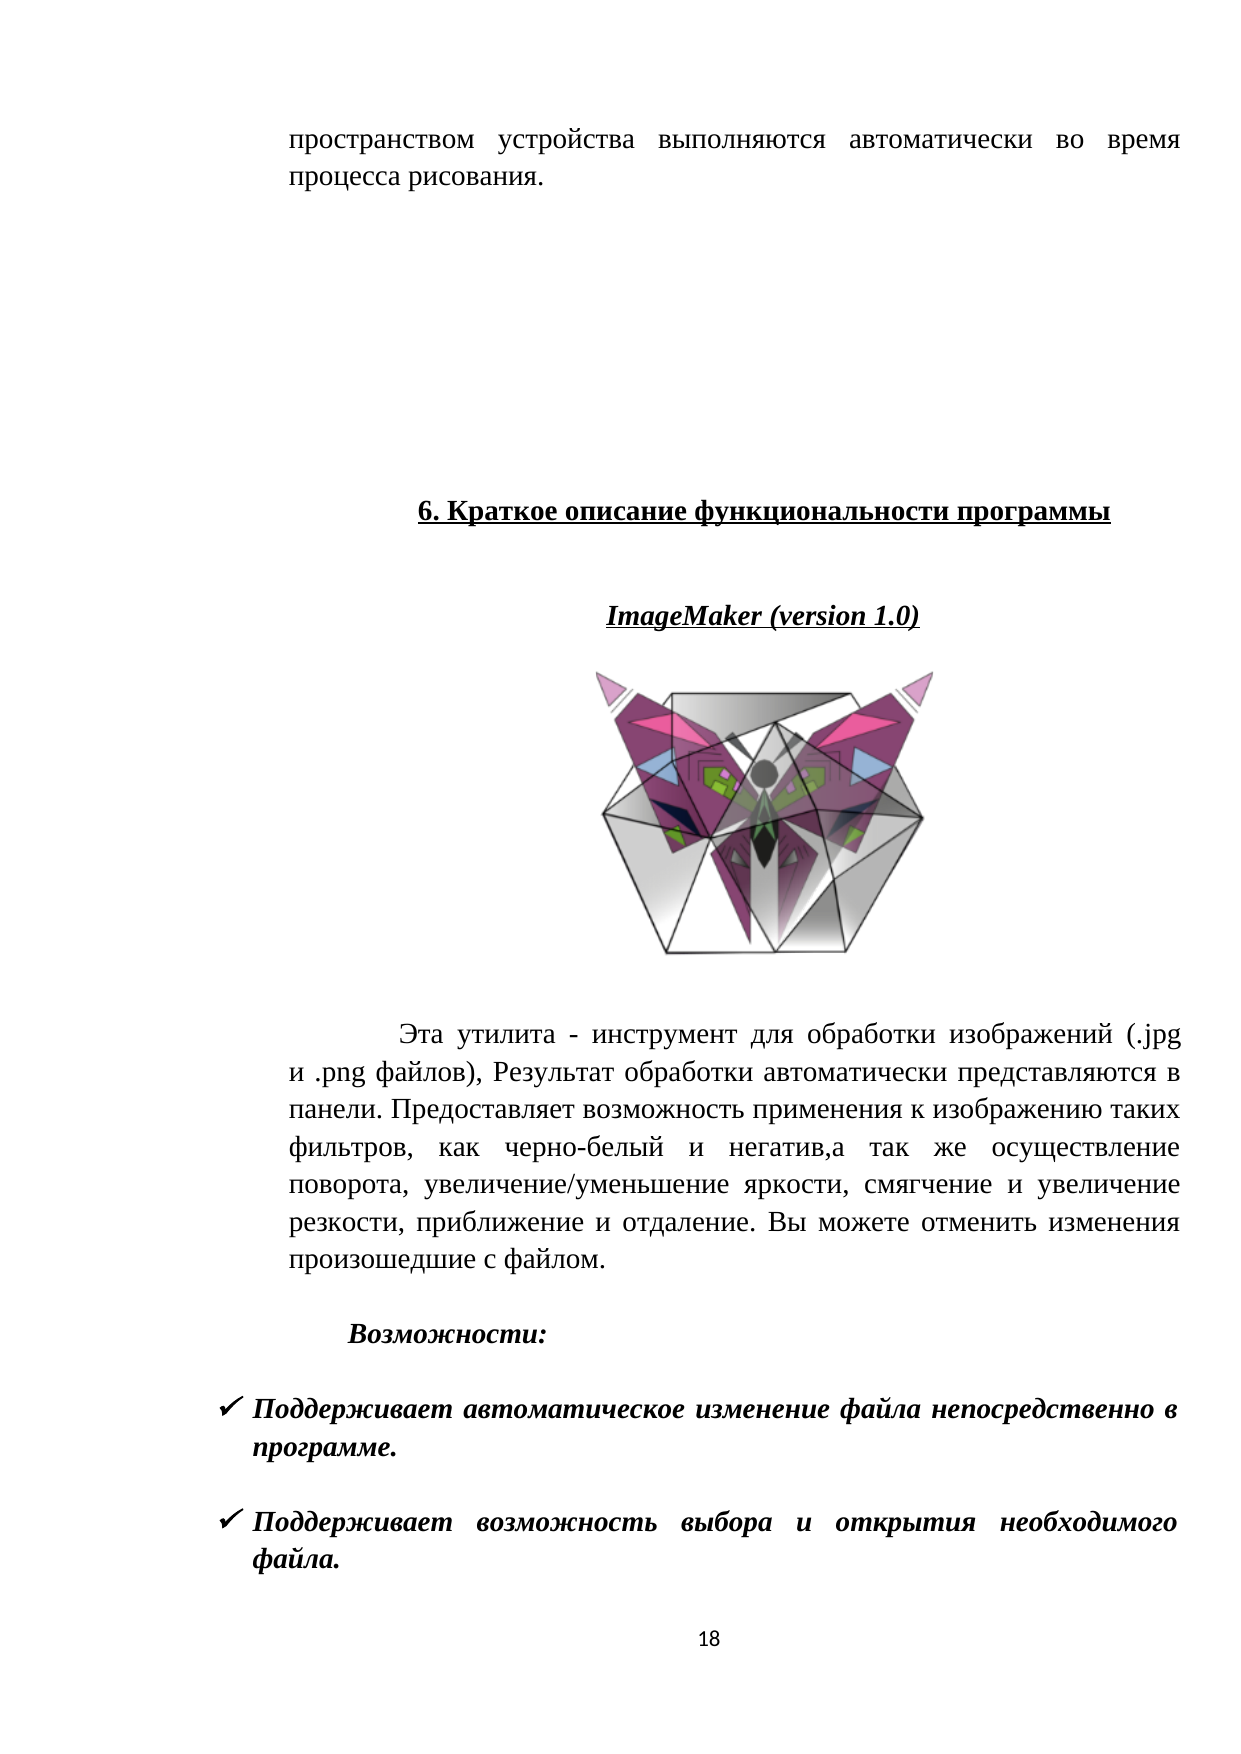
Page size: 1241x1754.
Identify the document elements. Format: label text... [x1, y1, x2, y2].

list ImageMaker (version 1.0) [288, 598, 1181, 631]
list Возможности: [288, 1314, 1181, 1351]
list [288, 118, 1181, 193]
list Поддерживает возможность выбора и открытия необходимого файла. [215, 1501, 1181, 1576]
list Эта утилита - инструмент для обработки изображений (.jpg и .png файлов), Результат обработки автоматически представляются в панели. Предоставляет возможность применения к изображению таких фильтров, как черно-белый и негатив,а так же осуществление поворота, увеличение/уменьшение яркости, смягчение и увеличение резкости, приближение и отдаление. Вы можете отменить изменения произошедшие с файлом. [288, 1014, 1181, 1276]
list Поддерживает автоматическое изменение файла непосредственно в программе. [215, 1389, 1181, 1464]
list 6. Краткое описание функциональности программы [288, 493, 1181, 527]
picture [595, 664, 934, 986]
